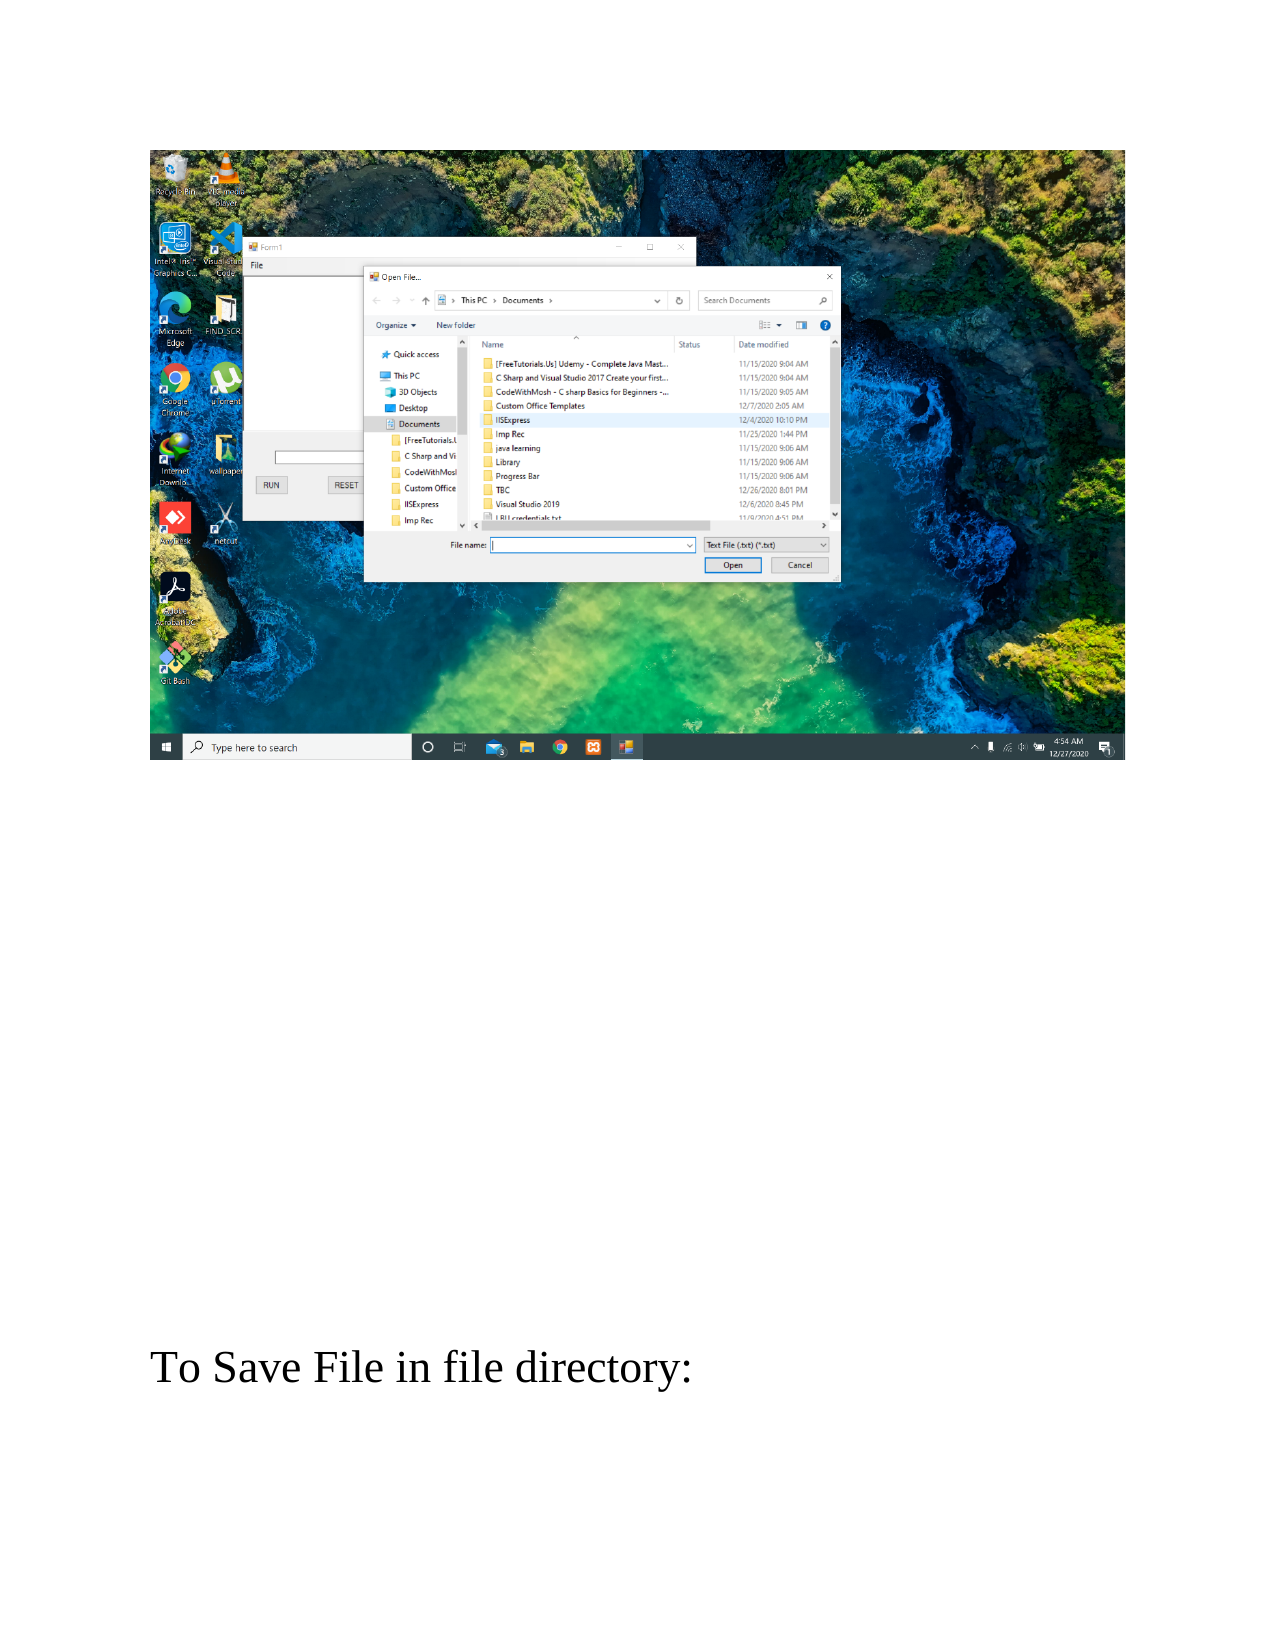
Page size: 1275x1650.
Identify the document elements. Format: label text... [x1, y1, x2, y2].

picture [150, 150, 1125, 760]
text To Save File in file directory: [150, 1340, 1125, 1393]
